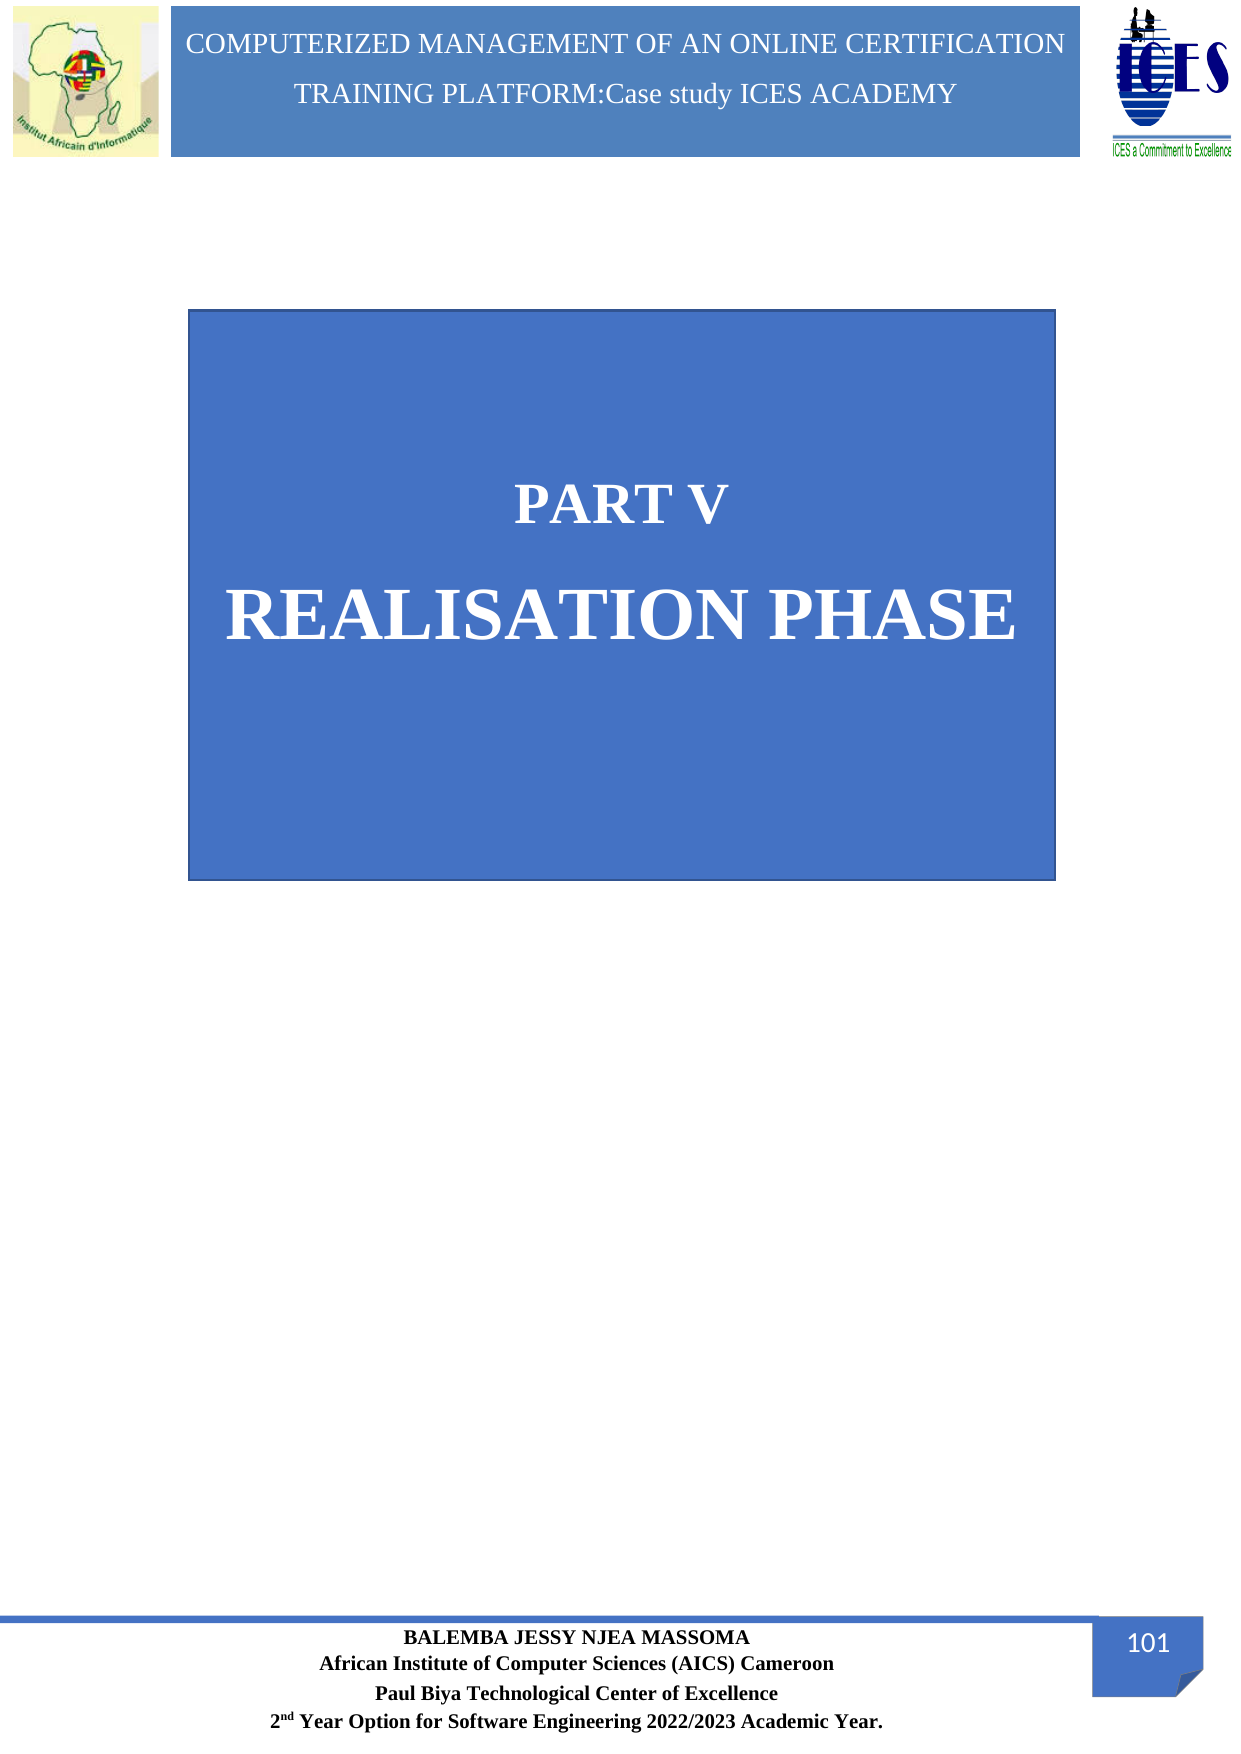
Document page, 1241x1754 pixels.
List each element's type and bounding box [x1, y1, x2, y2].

picture [1112, 6, 1232, 157]
picture [13, 6, 159, 157]
